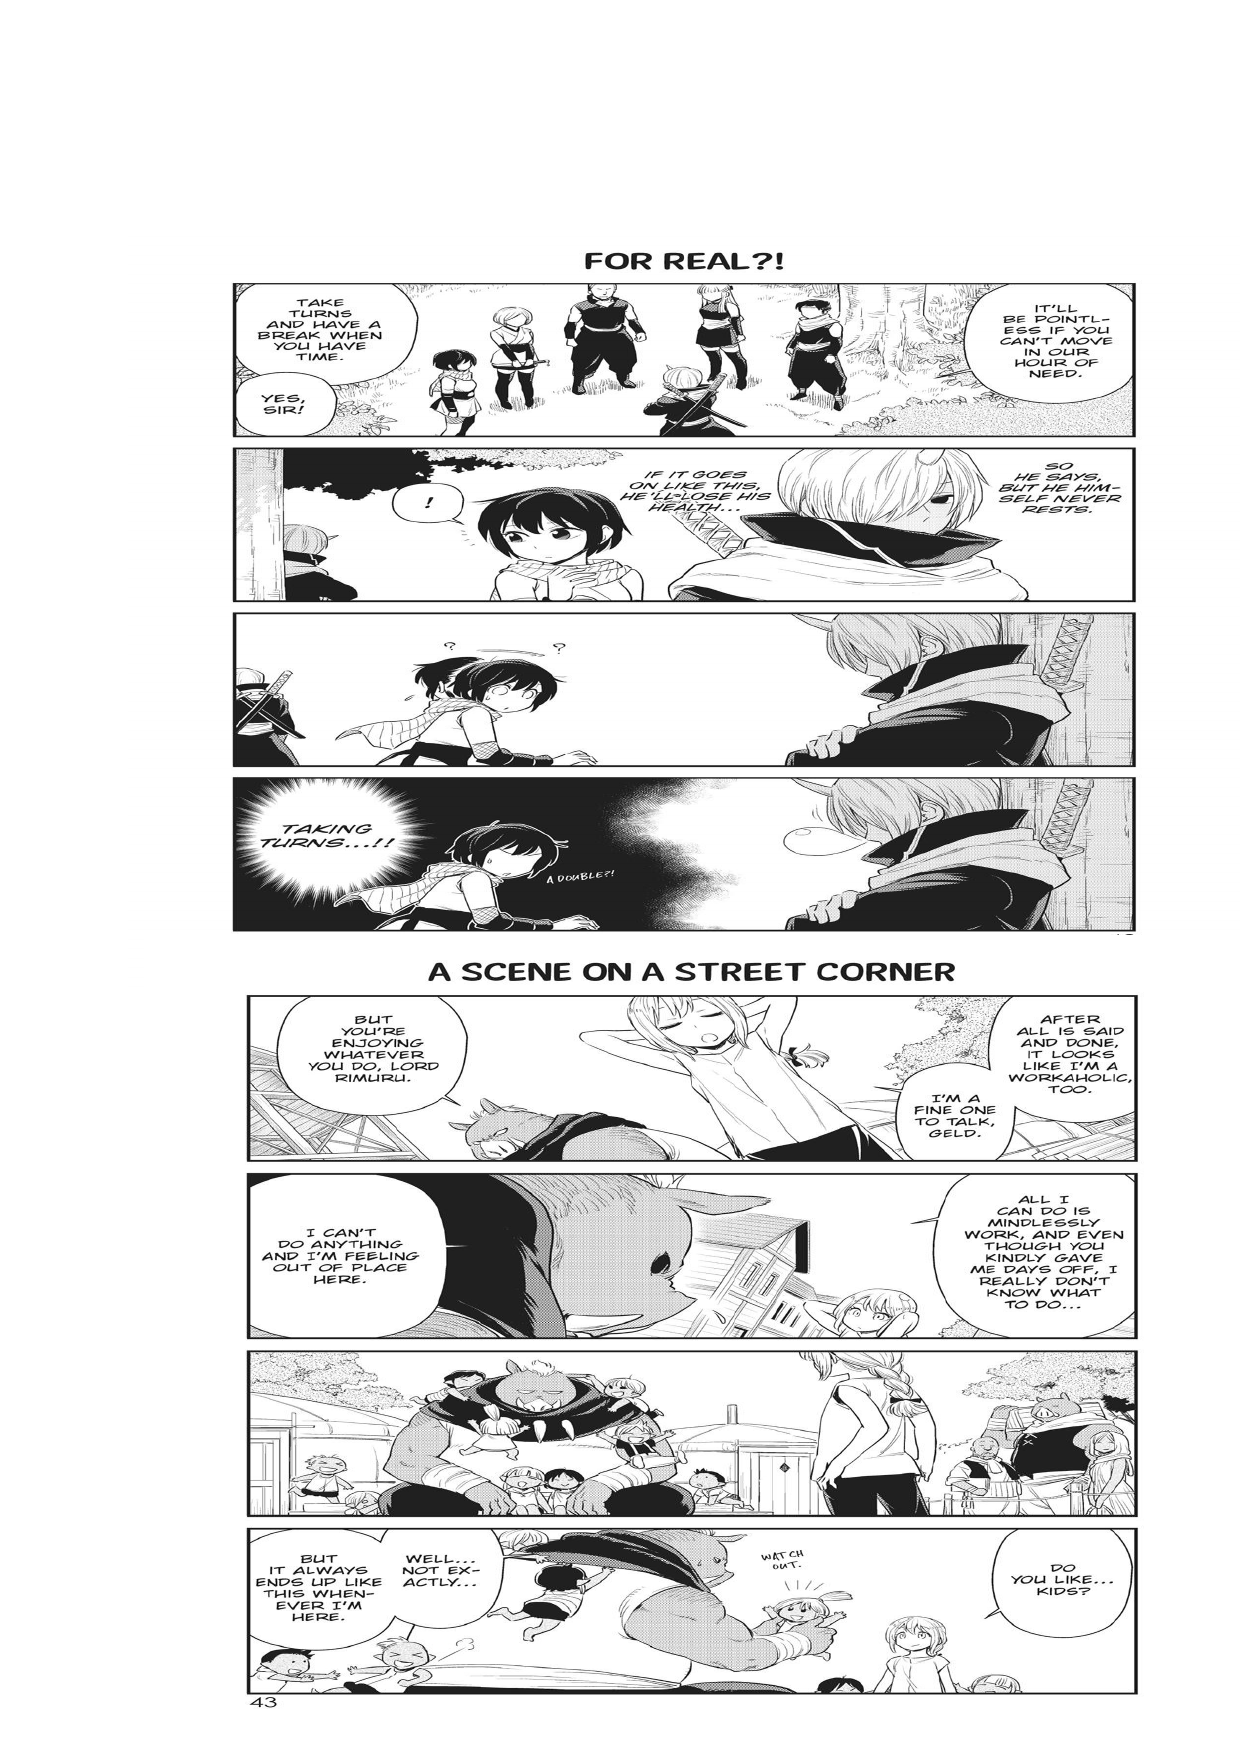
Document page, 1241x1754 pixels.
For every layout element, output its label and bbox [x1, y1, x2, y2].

picture [127, 228, 1240, 1754]
